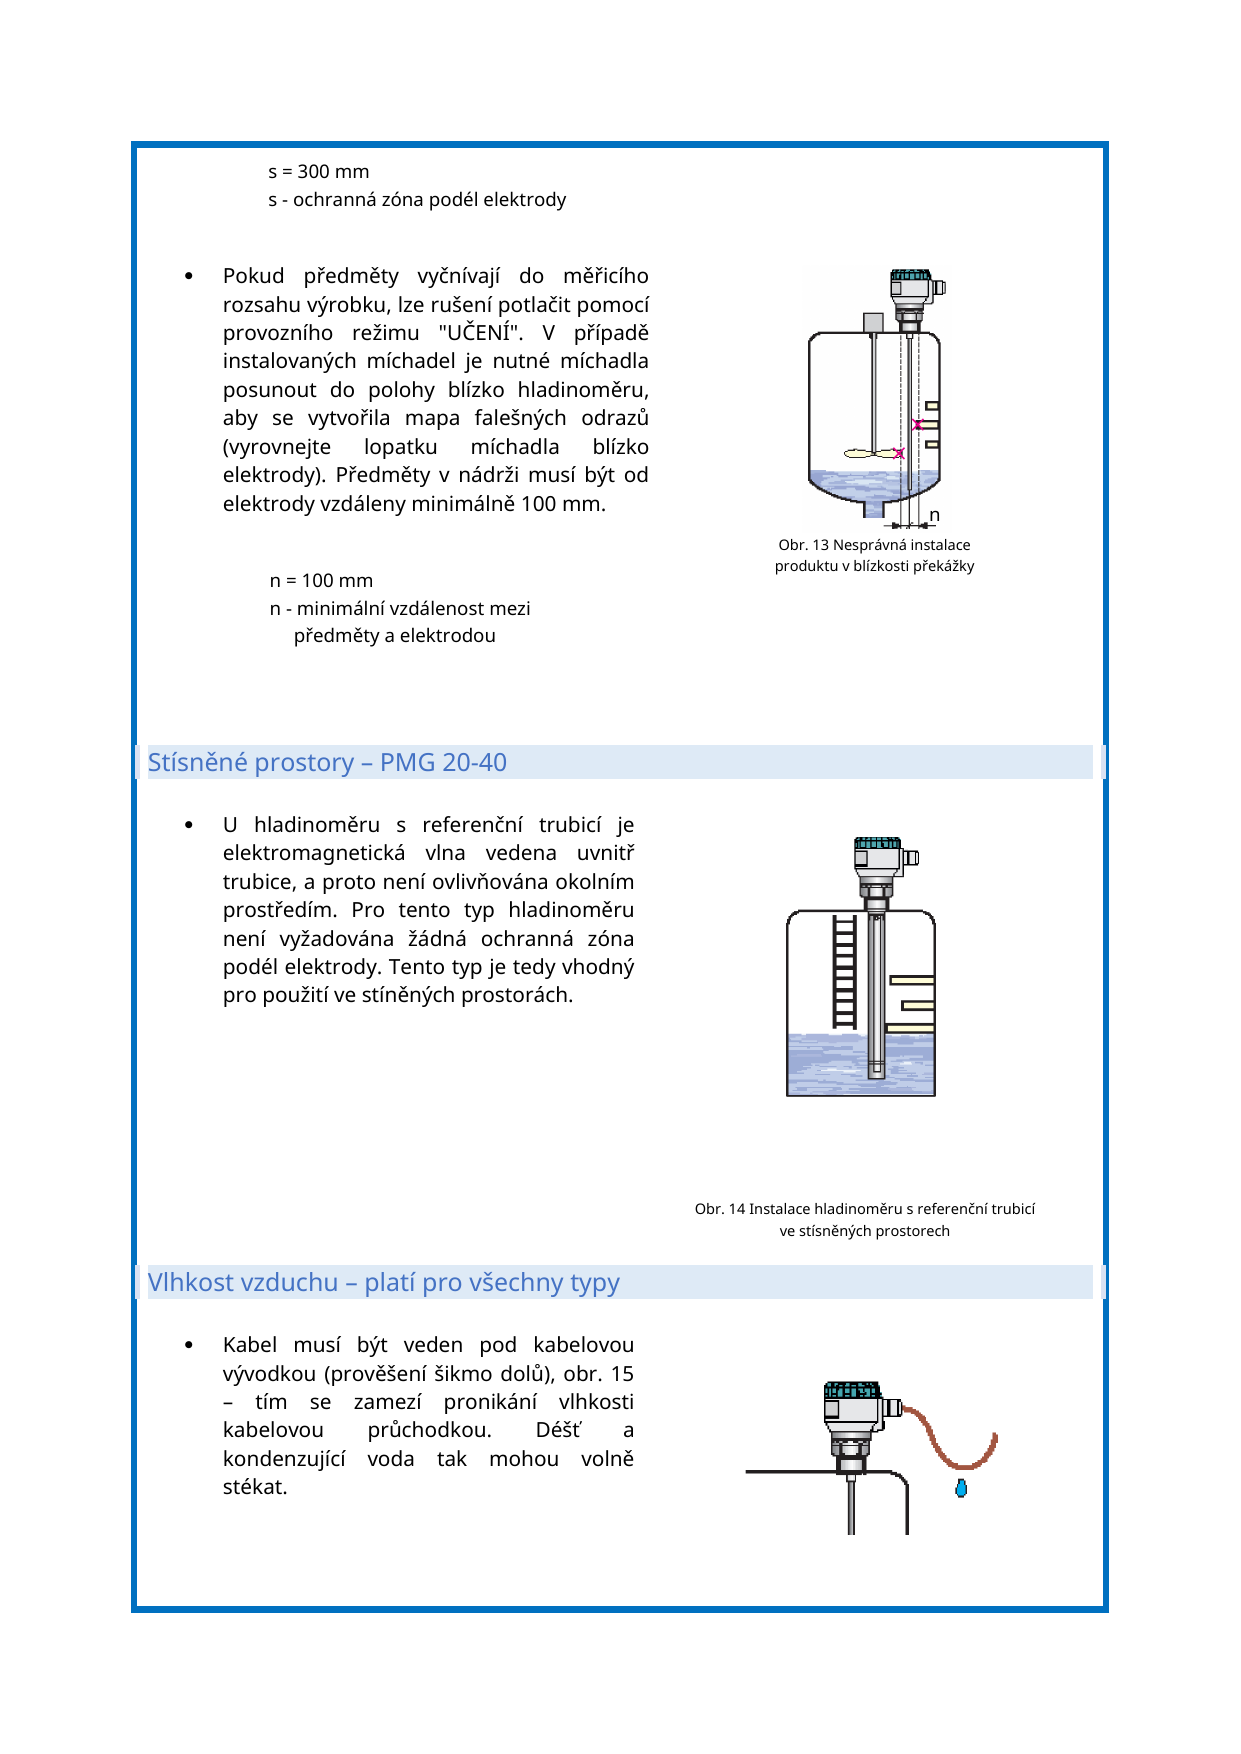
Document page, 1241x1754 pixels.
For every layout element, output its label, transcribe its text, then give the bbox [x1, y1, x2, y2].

list Kabel musí být veden pod kabelovou vývodkou (prověšení šikmo dolů), obr. 15 – tím se zamezí pronikání vlhkosti kabelovou průchodkou. Déšť a kondenzující voda tak mohou volně stékat. [185, 1330, 635, 1501]
picture [802, 265, 952, 533]
list U hladinoměru s referenční trubicí je elektromagnetická vlna vedena uvnitř trubice, a proto není ovlivňována okolním prostředím. Pro tento typ hladinoměru není vyžadována žádná ochranná zóna podél elektrody. Tento typ je tedy vhodný pro použití ve stíněných prostorách. [185, 810, 635, 1009]
picture [739, 1375, 1003, 1540]
list Pokud předměty vyčnívají do měřicího rozsahu výrobku, lze rušení potlačit pomocí provozního režimu "UČENÍ". V případě instalovaných míchadel je nutné míchadla posunout do polohy blízko hladinoměru, aby se vytvořila mapa falešných odrazů (vyrovnejte lopatku míchadla blízko elektrody). Předměty v nádrži musí být od elektrody vzdáleny minimálně 100 mm. [185, 261, 650, 517]
text Vlhkost vzduchu – platí pro všechny typy [148, 1265, 1093, 1299]
picture [782, 833, 940, 1101]
text Stísněné prostory – PMG 20-40 [148, 745, 1093, 779]
